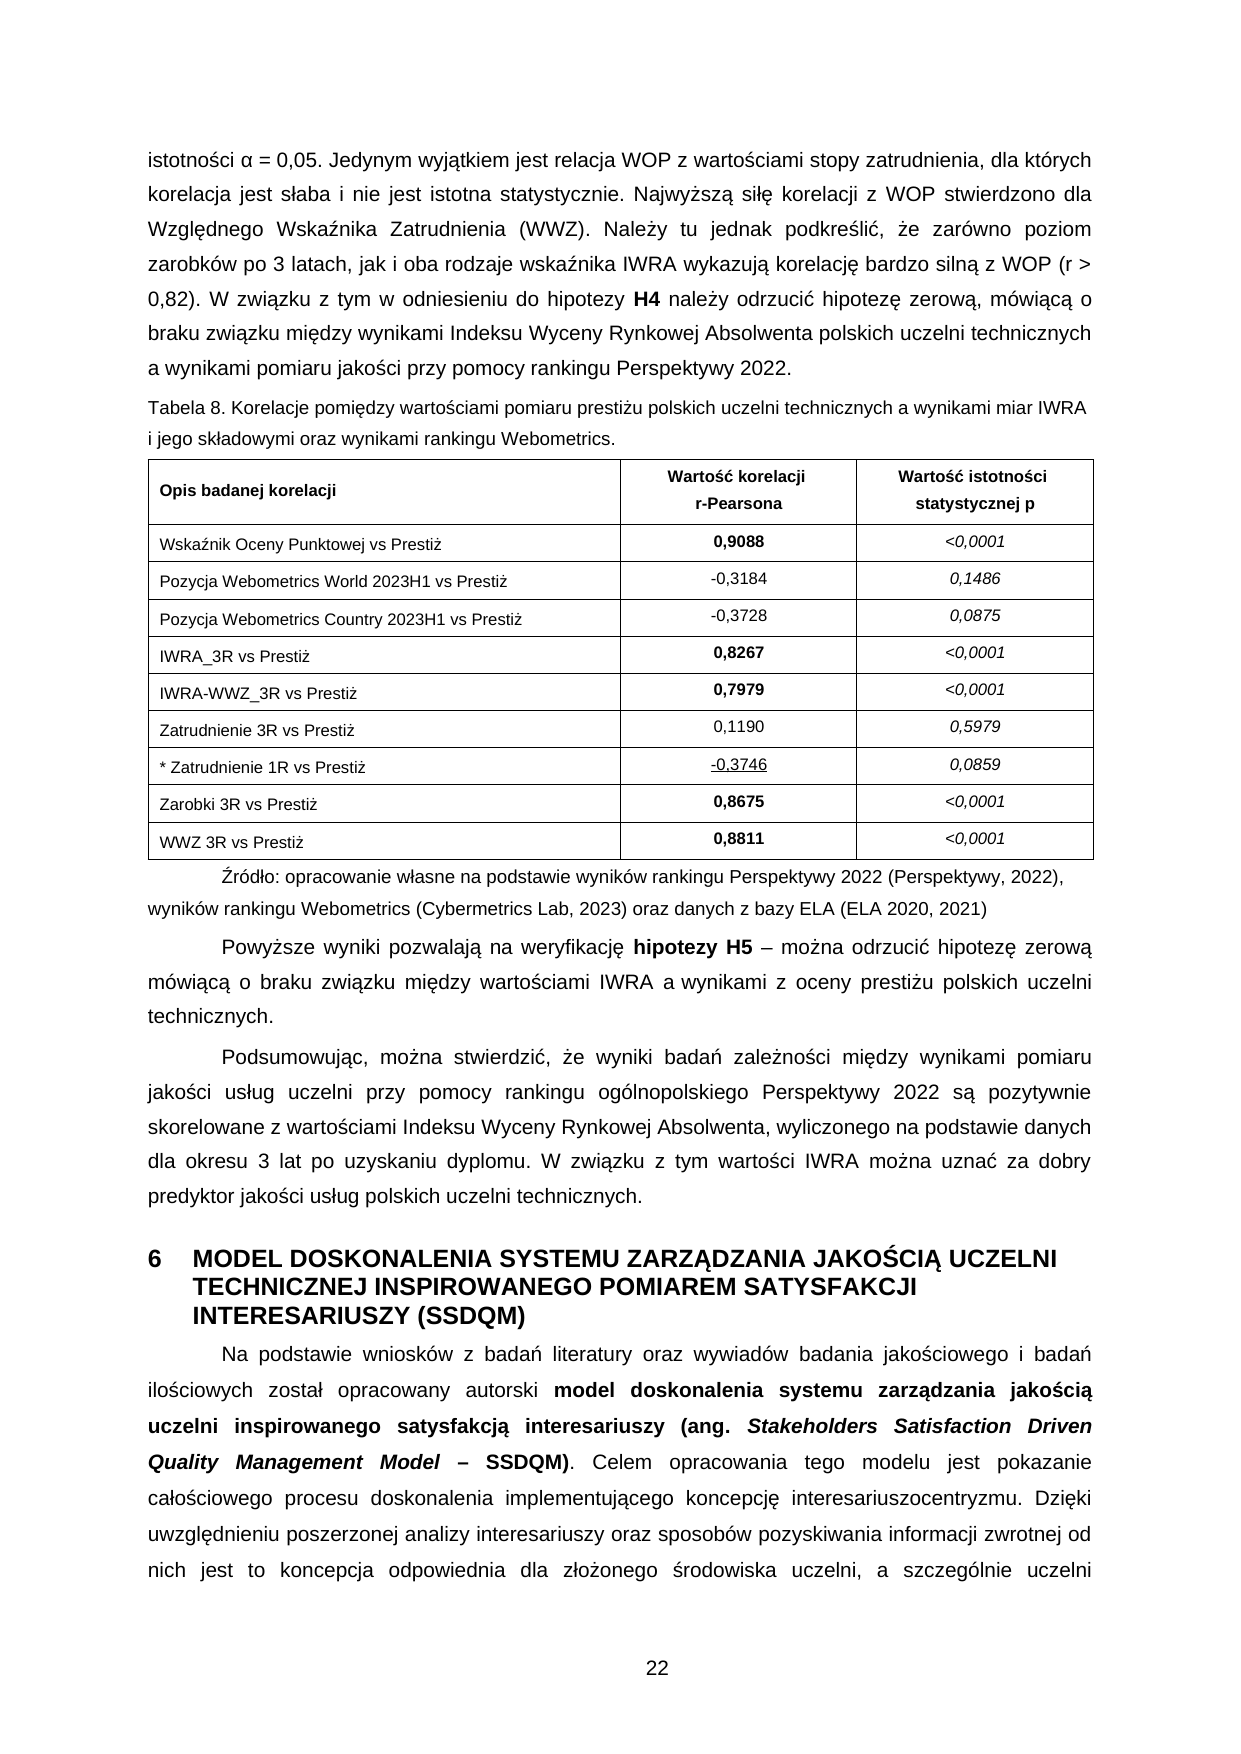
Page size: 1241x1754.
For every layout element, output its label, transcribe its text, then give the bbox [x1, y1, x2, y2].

table_cell Wskaźnik Oceny Punktowej vs Prestiż [149, 525, 620, 561]
table_cell WWZ 3R vs Prestiż [149, 823, 620, 859]
table_cell 0,0875 [857, 600, 1093, 636]
table_header Wartość istotności statystycznej p [857, 460, 1093, 524]
table_cell 0,8675 [621, 785, 856, 822]
table_cell IWRA-WWZ_3R vs Prestiż [149, 674, 620, 710]
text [148, 148, 1093, 380]
table_header Opis badanej korelacji [149, 460, 620, 524]
table_cell 0,9088 [621, 525, 856, 561]
table_cell 0,1486 [857, 562, 1093, 598]
text Powyższe wyniki pozwalają na weryfikację hipotezy H5 – można odrzucić hipotezę zerową mówiącą o braku związku między wartościami IWRA a wynikami z oceny prestiżu polskich uczelni technicznych. [148, 935, 1093, 1028]
table_cell -0,3728 [621, 600, 856, 636]
table_cell Pozycja Webometrics World 2023H1 vs Prestiż [149, 562, 620, 598]
table_cell * Zatrudnienie 1R vs Prestiż [149, 748, 620, 784]
table_cell <0,0001 [857, 785, 1093, 822]
table_header Wartość korelacji r-Pearsona [621, 460, 856, 524]
table_cell 0,5979 [857, 711, 1093, 747]
table_cell 0,8811 [621, 823, 856, 859]
table_cell Pozycja Webometrics Country 2023H1 vs Prestiż [149, 600, 620, 636]
table_cell <0,0001 [857, 525, 1093, 561]
text Źródło: opracowanie własne na podstawie wyników rankingu Perspektywy 2022 (Perspektywy, 2022), wyników rankingu Webometrics (Cybermetrics Lab, 2023) oraz danych z bazy ELA (ELA 2020, 2021) [148, 866, 1093, 919]
table_cell 0,1190 [621, 711, 856, 747]
table_cell 0,8267 [621, 637, 856, 673]
table_cell Zatrudnienie 3R vs Prestiż [149, 711, 620, 747]
text Podsumowując, można stwierdzić, że wyniki badań zależności między wynikami pomiaru jakości usług uczelni przy pomocy rankingu ogólnopolskiego Perspektywy 2022 są pozytywnie skorelowane z wartościami Indeksu Wyceny Rynkowej Absolwenta, wyliczonego na podstawie danych dla okresu 3 lat po uzyskaniu dyplomu. W związku z tym wartości IWRA można uznać za dobry predyktor jakości usług polskich uczelni technicznych. [148, 1045, 1093, 1208]
table_cell 0,7979 [621, 674, 856, 710]
table_cell -0,3746 [621, 748, 856, 784]
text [148, 1342, 1093, 1582]
table_cell <0,0001 [857, 637, 1093, 673]
table_cell 0,0859 [857, 748, 1093, 784]
table_cell IWRA_3R vs Prestiż [149, 637, 620, 673]
table_cell <0,0001 [857, 674, 1093, 710]
subtitle Model doskonalenia Systemu Zarządzania Jakością uczelni technicznej inspirowanego pomiarem satysfakcji interesariuszy (SSDQM) [148, 1243, 1093, 1330]
table_cell -0,3184 [621, 562, 856, 598]
table_cell Zarobki 3R vs Prestiż [149, 785, 620, 822]
table_cell <0,0001 [857, 823, 1093, 859]
